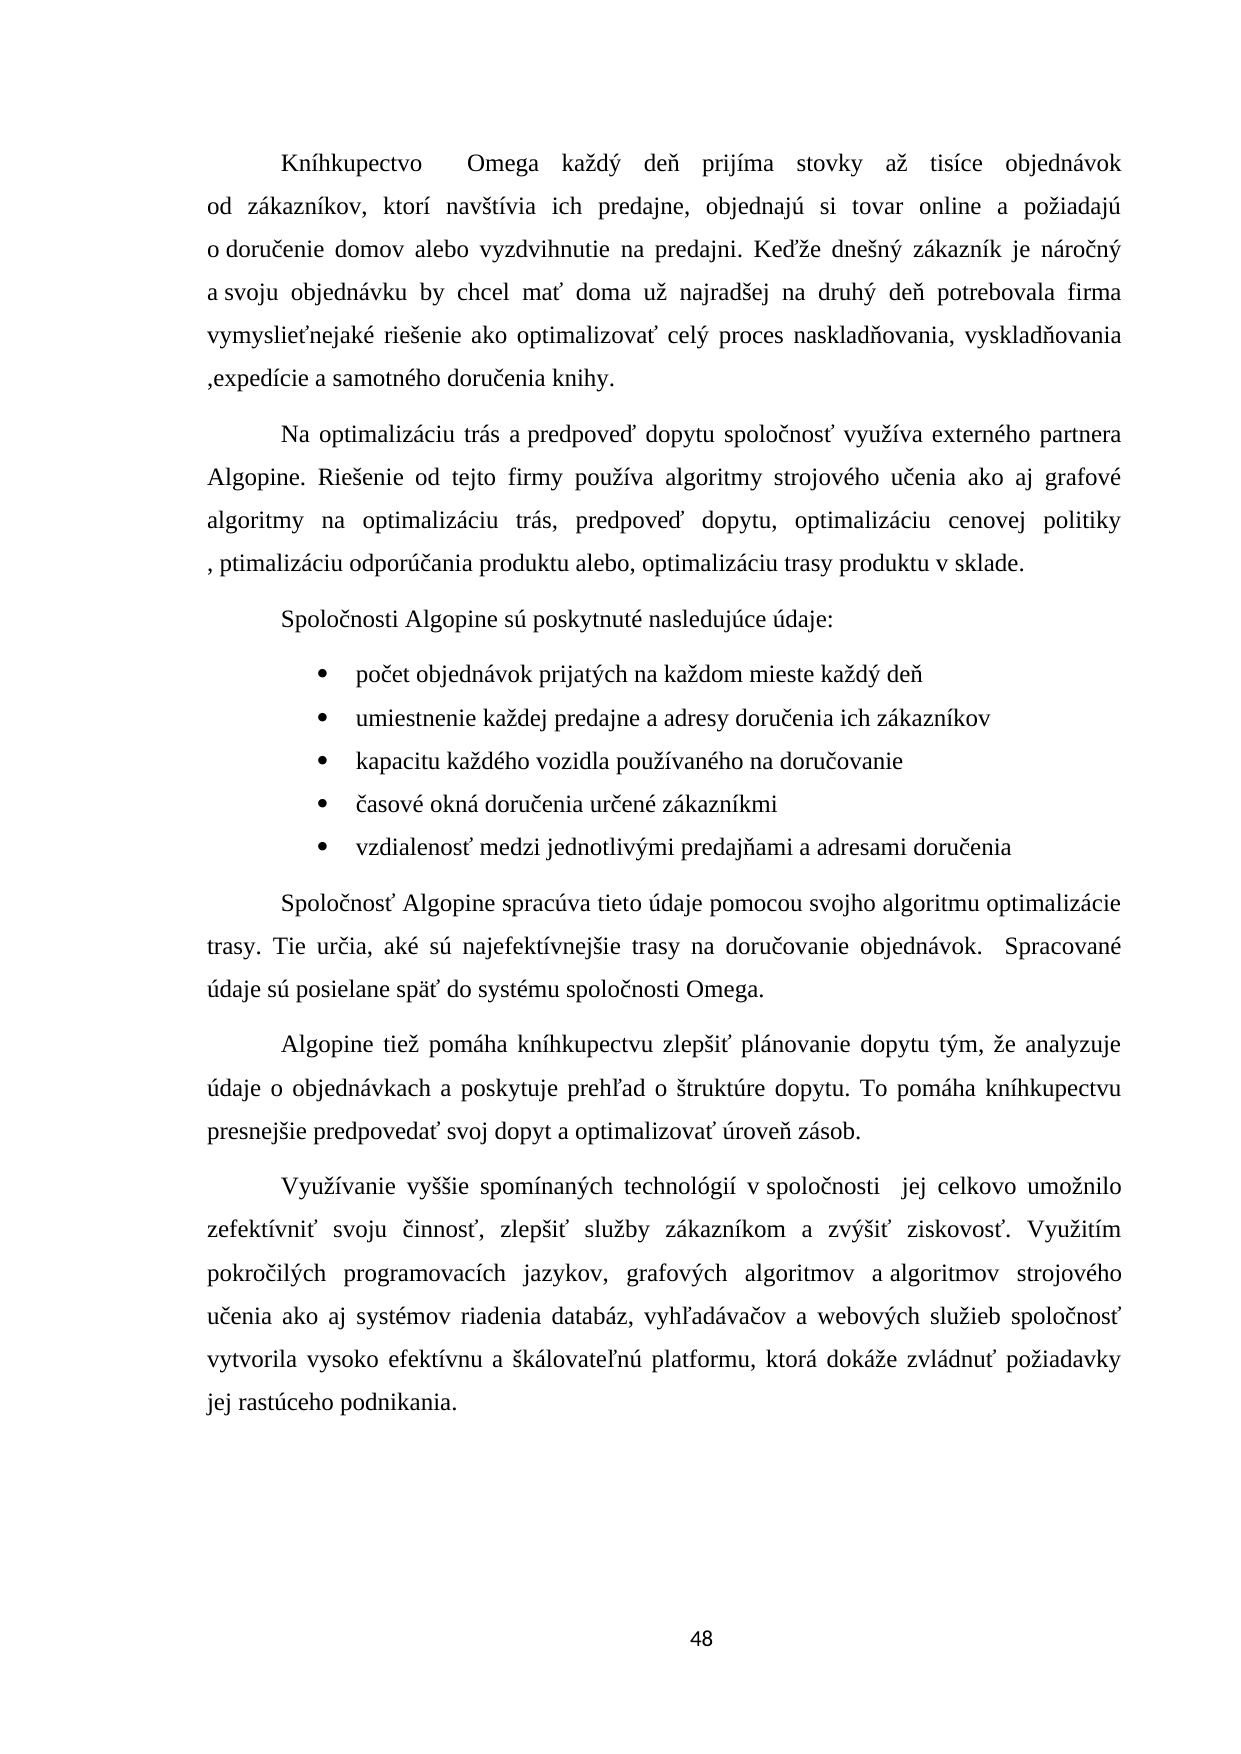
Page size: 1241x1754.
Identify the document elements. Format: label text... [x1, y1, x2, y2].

list kapacitu každého vozidla používaného na doručovanie [318, 746, 1122, 774]
list vzdialenosť medzi jednotlivými predajňami a adresami doručenia [318, 832, 1122, 861]
list umiestnenie každej predajne a adresy doručenia ich zákazníkov [318, 703, 1122, 731]
text Algopine tiež pomáha kníhkupectvu zlepšiť plánovanie dopytu tým, že analyzuje údaje o objednávkach a poskytuje prehľad o štruktúre dopytu. To pomáha kníhkupectvu presnejšie predpovedať svoj dopyt a optimalizovať úroveň zásob. [207, 1029, 1122, 1144]
text Využívanie vyššie spomínaných technológií v spoločnosti jej celkovo umožnilo zefektívniť svoju činnosť, zlepšiť služby zákazníkom a zvýšiť ziskovosť. Využitím pokročilých programovacích jazykov, grafových algoritmov a algoritmov strojového učenia ako aj systémov riadenia databáz, vyhľadávačov a webových služieb spoločnosť vytvorila vysoko efektívnu a škálovateľnú platformu, ktorá dokáže zvládnuť požiadavky jej rastúceho podnikania. [207, 1171, 1122, 1416]
list počet objednávok prijatých na každom mieste každý deň [318, 659, 1122, 688]
list časové okná doručenia určené zákazníkmi [318, 789, 1122, 818]
text Spoločnosť Algopine spracúva tieto údaje pomocou svojho algoritmu optimalizácie trasy. Tie určia, aké sú najefektívnejšie trasy na doručovanie objednávok. Spracované údaje sú posielane späť do systému spoločnosti Omega. [207, 888, 1122, 1003]
text Spoločnosti Algopine sú poskytnuté nasledujúce údaje: [207, 604, 1122, 633]
text Kníhkupectvo Omega každý deň prijíma stovky až tisíce objednávok od zákazníkov, ktorí navštívia ich predajne, objednajú si tovar online a požiadajú o doručenie domov alebo vyzdvihnutie na predajni. Keďže dnešný zákazník je náročný a svoju objednávku by chcel mať doma už najradšej na druhý deň potrebovala firma vymyslieťnejaké riešenie ako optimalizovať celý proces naskladňovania, vyskladňovania ,expedície a samotného doručenia knihy. [207, 148, 1122, 392]
text Na optimalizáciu trás a predpoveď dopytu spoločnosť využíva externého partnera Algopine. Riešenie od tejto firmy používa algoritmy strojového učenia ako aj grafové algoritmy na optimalizáciu trás, predpoveď dopytu, optimalizáciu cenovej politiky , ptimalizáciu odporúčania produktu alebo, optimalizáciu trasy produktu v sklade. [207, 419, 1122, 577]
